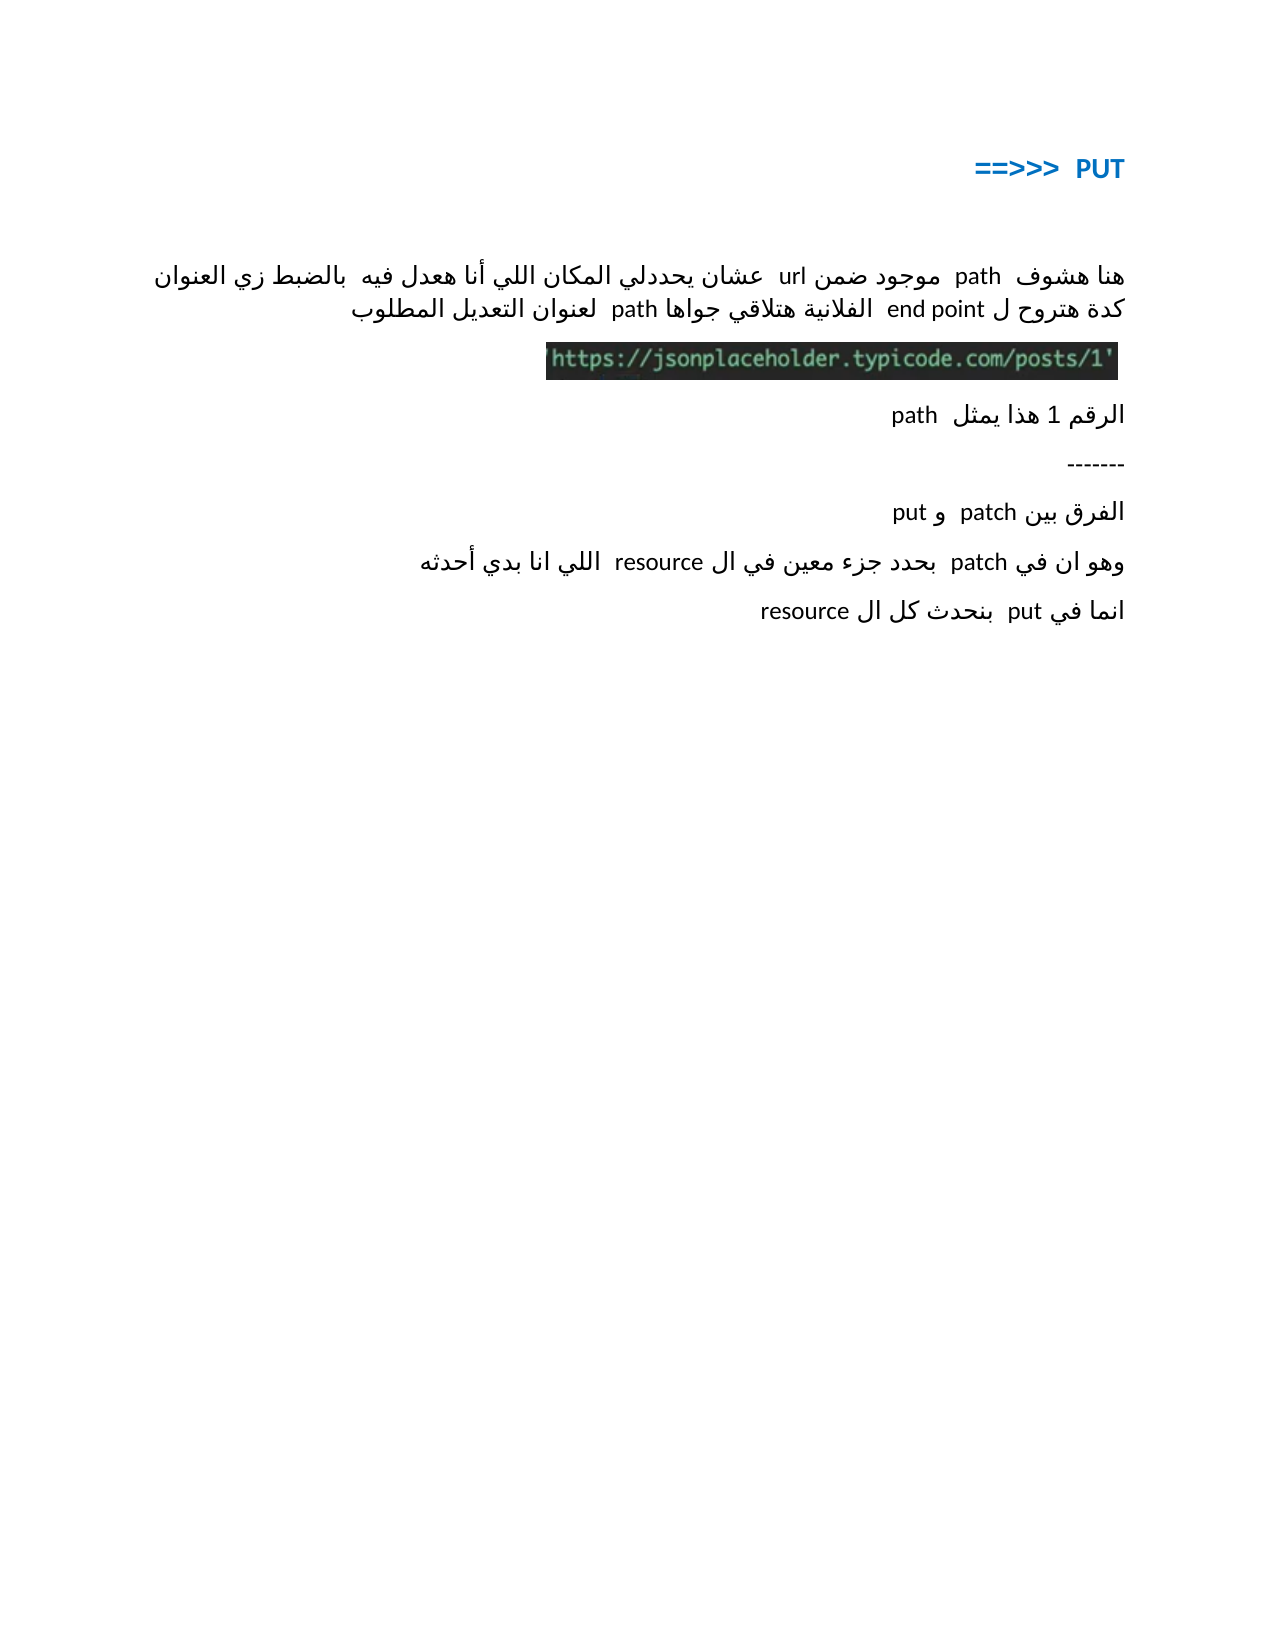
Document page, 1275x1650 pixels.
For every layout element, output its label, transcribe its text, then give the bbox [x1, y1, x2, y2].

text الرقم 1 هذا يمثل path [150, 399, 1125, 429]
text ------- [150, 449, 1125, 477]
text وهو ان في patch بحدد جزء معين في ال resource اللي انا بدي أحدثه [150, 546, 1125, 576]
text PUT <<<== [150, 150, 1125, 186]
text الفرق بين patch و put [150, 496, 1125, 527]
picture [546, 342, 1118, 380]
text انما في put بنحدث كل ال resource [150, 596, 1125, 626]
text هنا هشوف path موجود ضمن url عشان يحددلي المكان اللي أنا هعدل فيه بالضبط زي العنوان كدة هتروح ل end point الفلانية هتلاقي جواها path لعنوان التعديل المطلوب [150, 260, 1125, 323]
